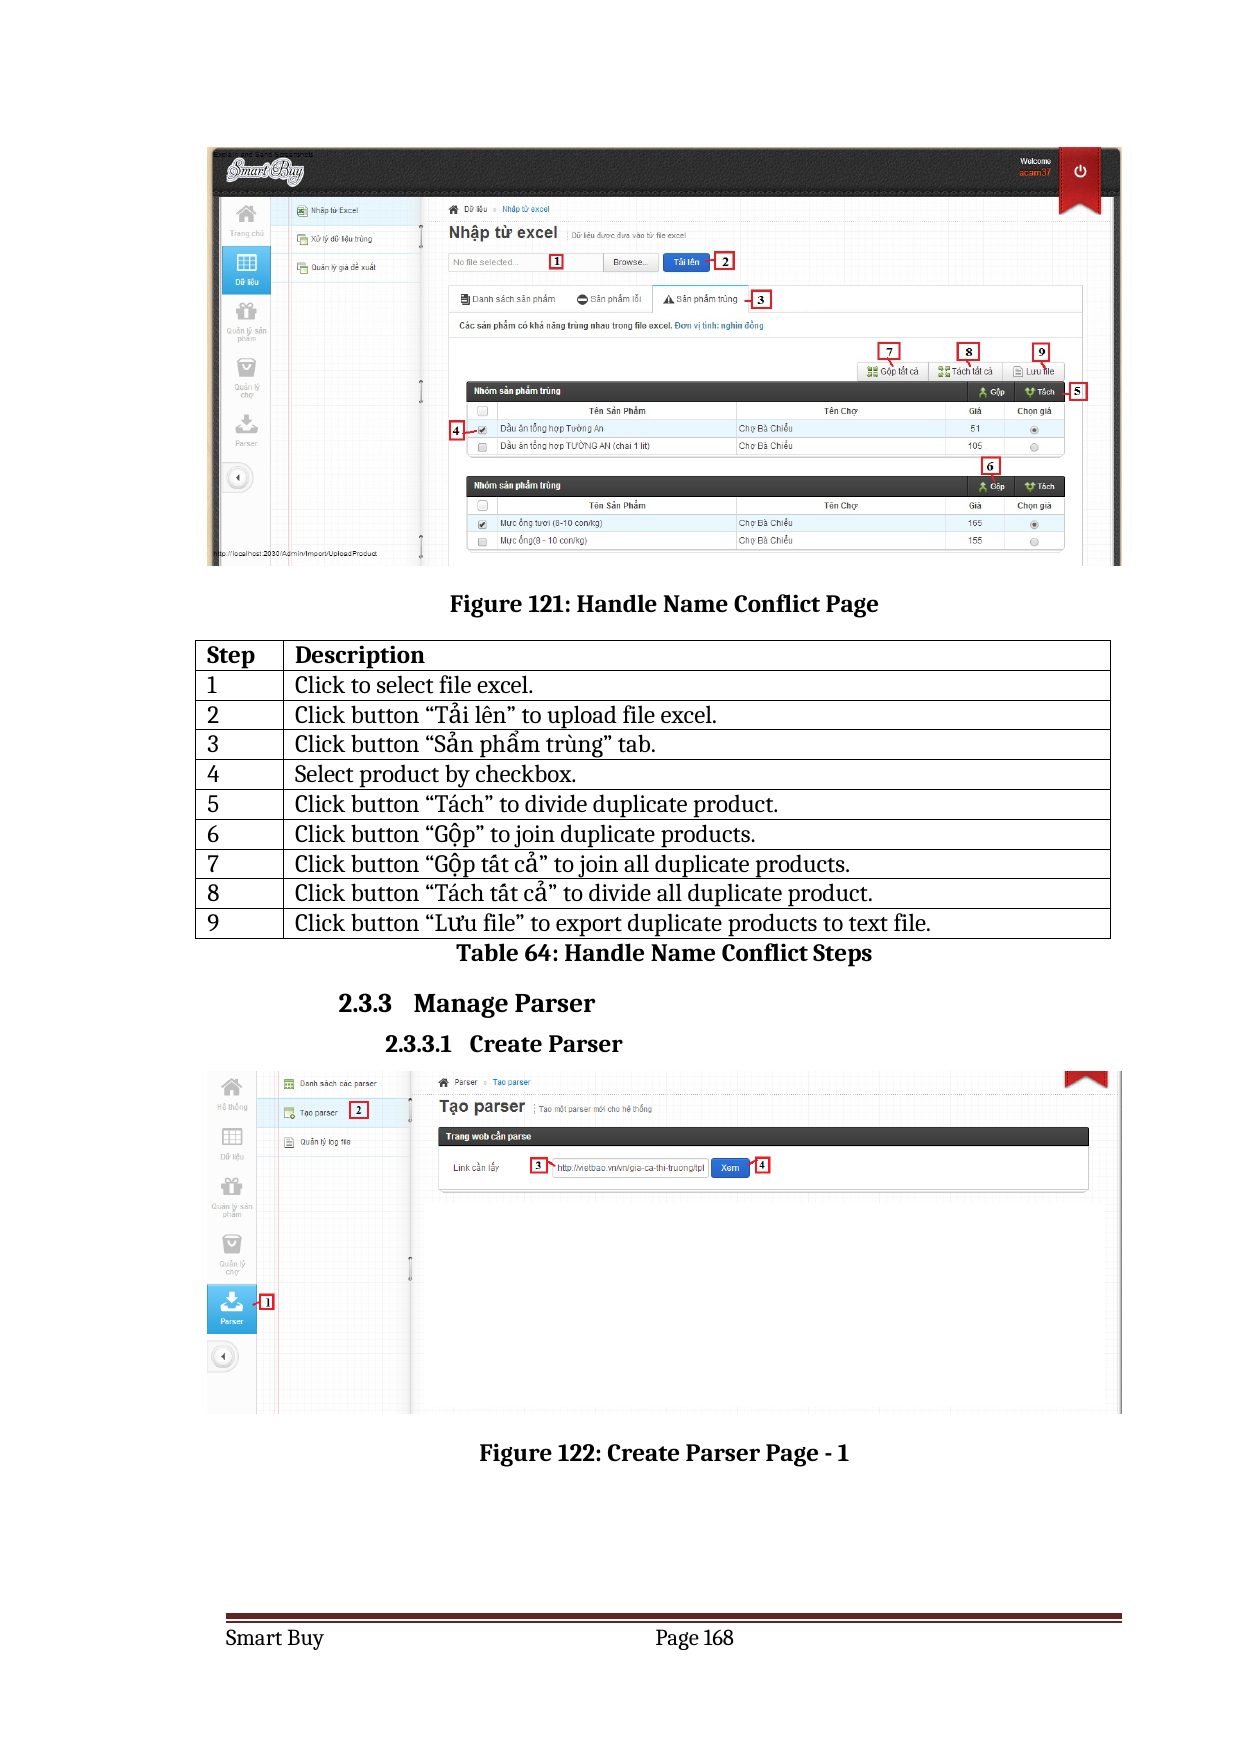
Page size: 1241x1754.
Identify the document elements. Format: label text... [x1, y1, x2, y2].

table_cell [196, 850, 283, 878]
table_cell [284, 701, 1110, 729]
subtitle Manage Parser [338, 988, 1122, 1019]
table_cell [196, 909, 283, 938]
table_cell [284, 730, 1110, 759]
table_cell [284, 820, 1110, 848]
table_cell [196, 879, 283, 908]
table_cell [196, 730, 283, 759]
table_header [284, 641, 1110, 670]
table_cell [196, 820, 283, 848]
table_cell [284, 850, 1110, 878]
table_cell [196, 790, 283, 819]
text Figure 122: Create Parser Page - 1 [207, 1438, 1122, 1467]
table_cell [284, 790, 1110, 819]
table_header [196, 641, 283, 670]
picture [207, 147, 1122, 566]
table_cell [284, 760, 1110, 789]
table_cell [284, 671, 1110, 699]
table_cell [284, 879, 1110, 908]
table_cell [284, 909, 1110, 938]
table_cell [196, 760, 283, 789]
text Figure 121: Handle Name Conflict Page [207, 590, 1122, 619]
subtitle Create Parser [385, 1030, 1122, 1059]
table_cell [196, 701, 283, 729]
picture [207, 1071, 1122, 1414]
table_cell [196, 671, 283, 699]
text Table 64: Handle Name Conflict Steps [207, 939, 1122, 968]
